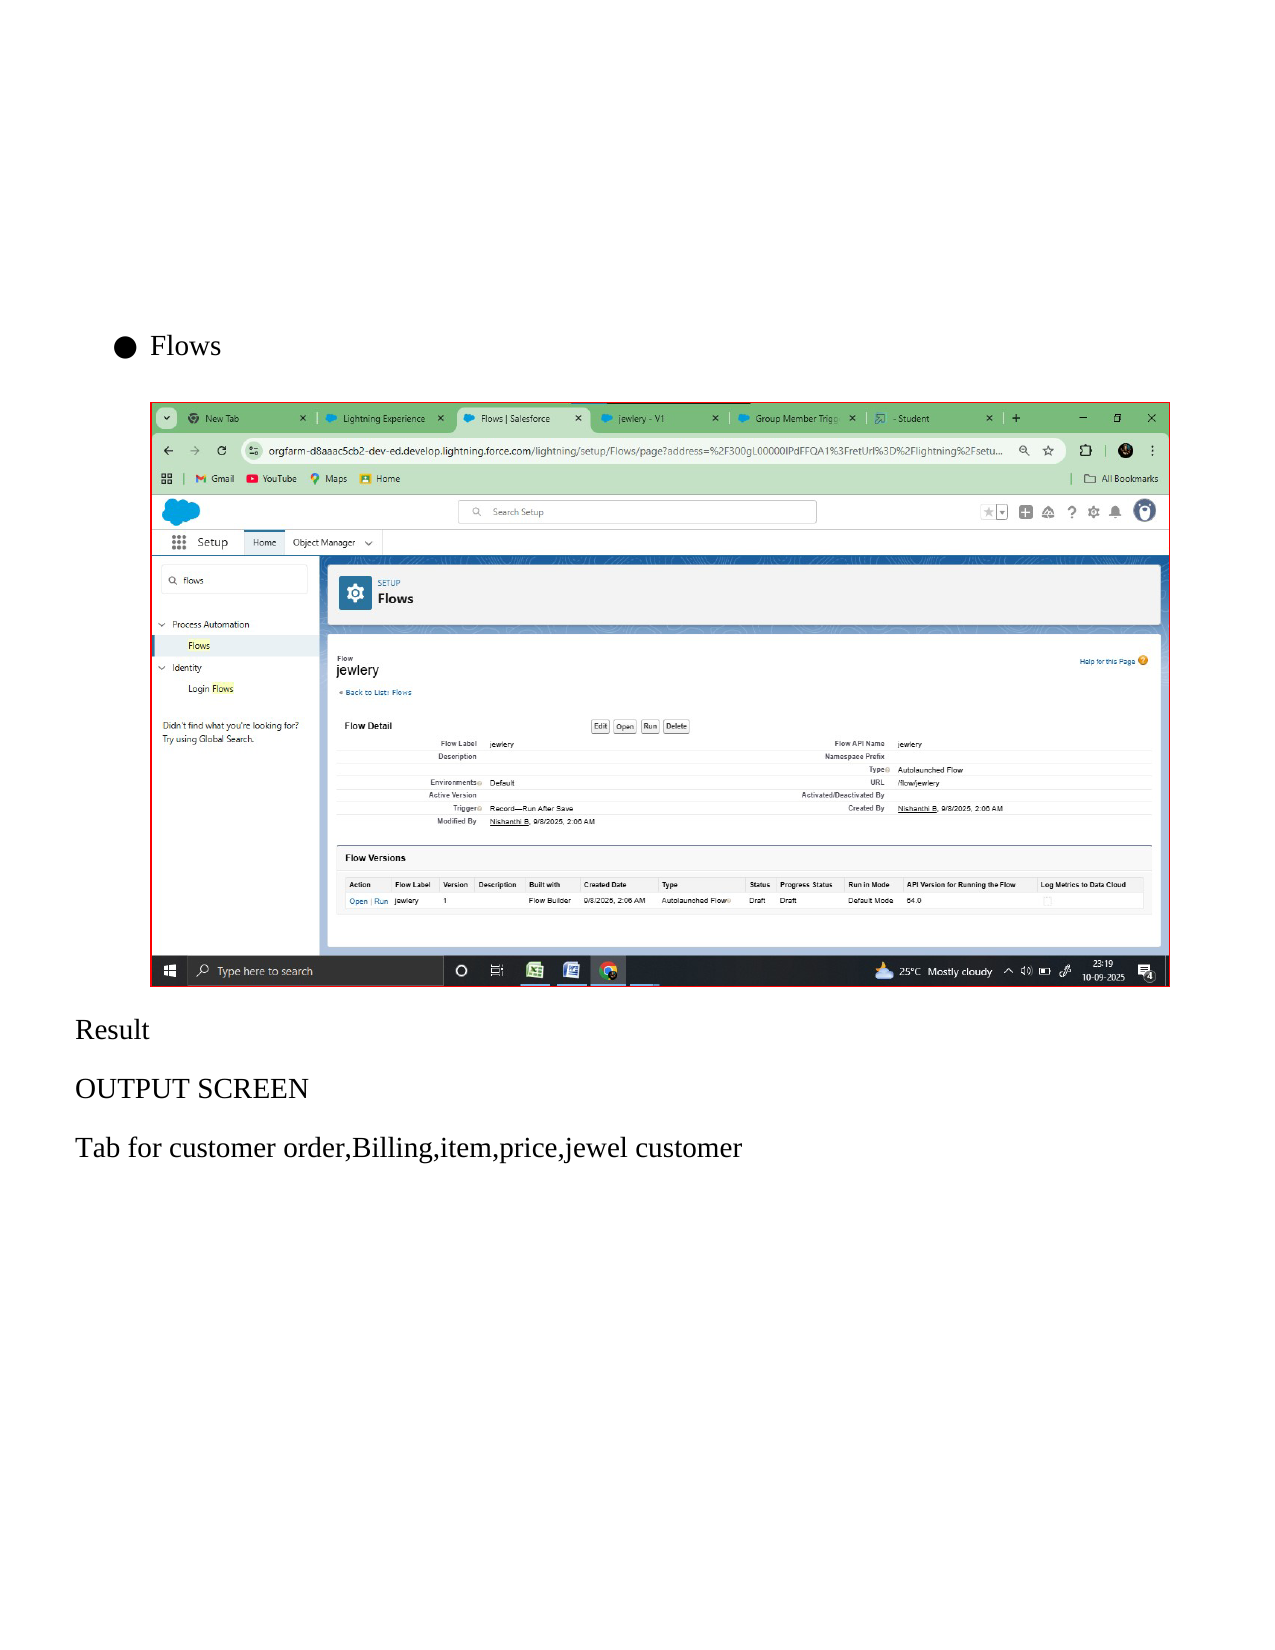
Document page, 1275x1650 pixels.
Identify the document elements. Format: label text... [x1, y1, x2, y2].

list Flows [112, 312, 1200, 372]
text Tab for customer order,Billing,item,price,jewel customer [75, 1131, 1200, 1164]
picture [150, 402, 1170, 987]
text OUTPUT SCREEN [75, 1071, 1200, 1105]
text Result [75, 1012, 1200, 1045]
